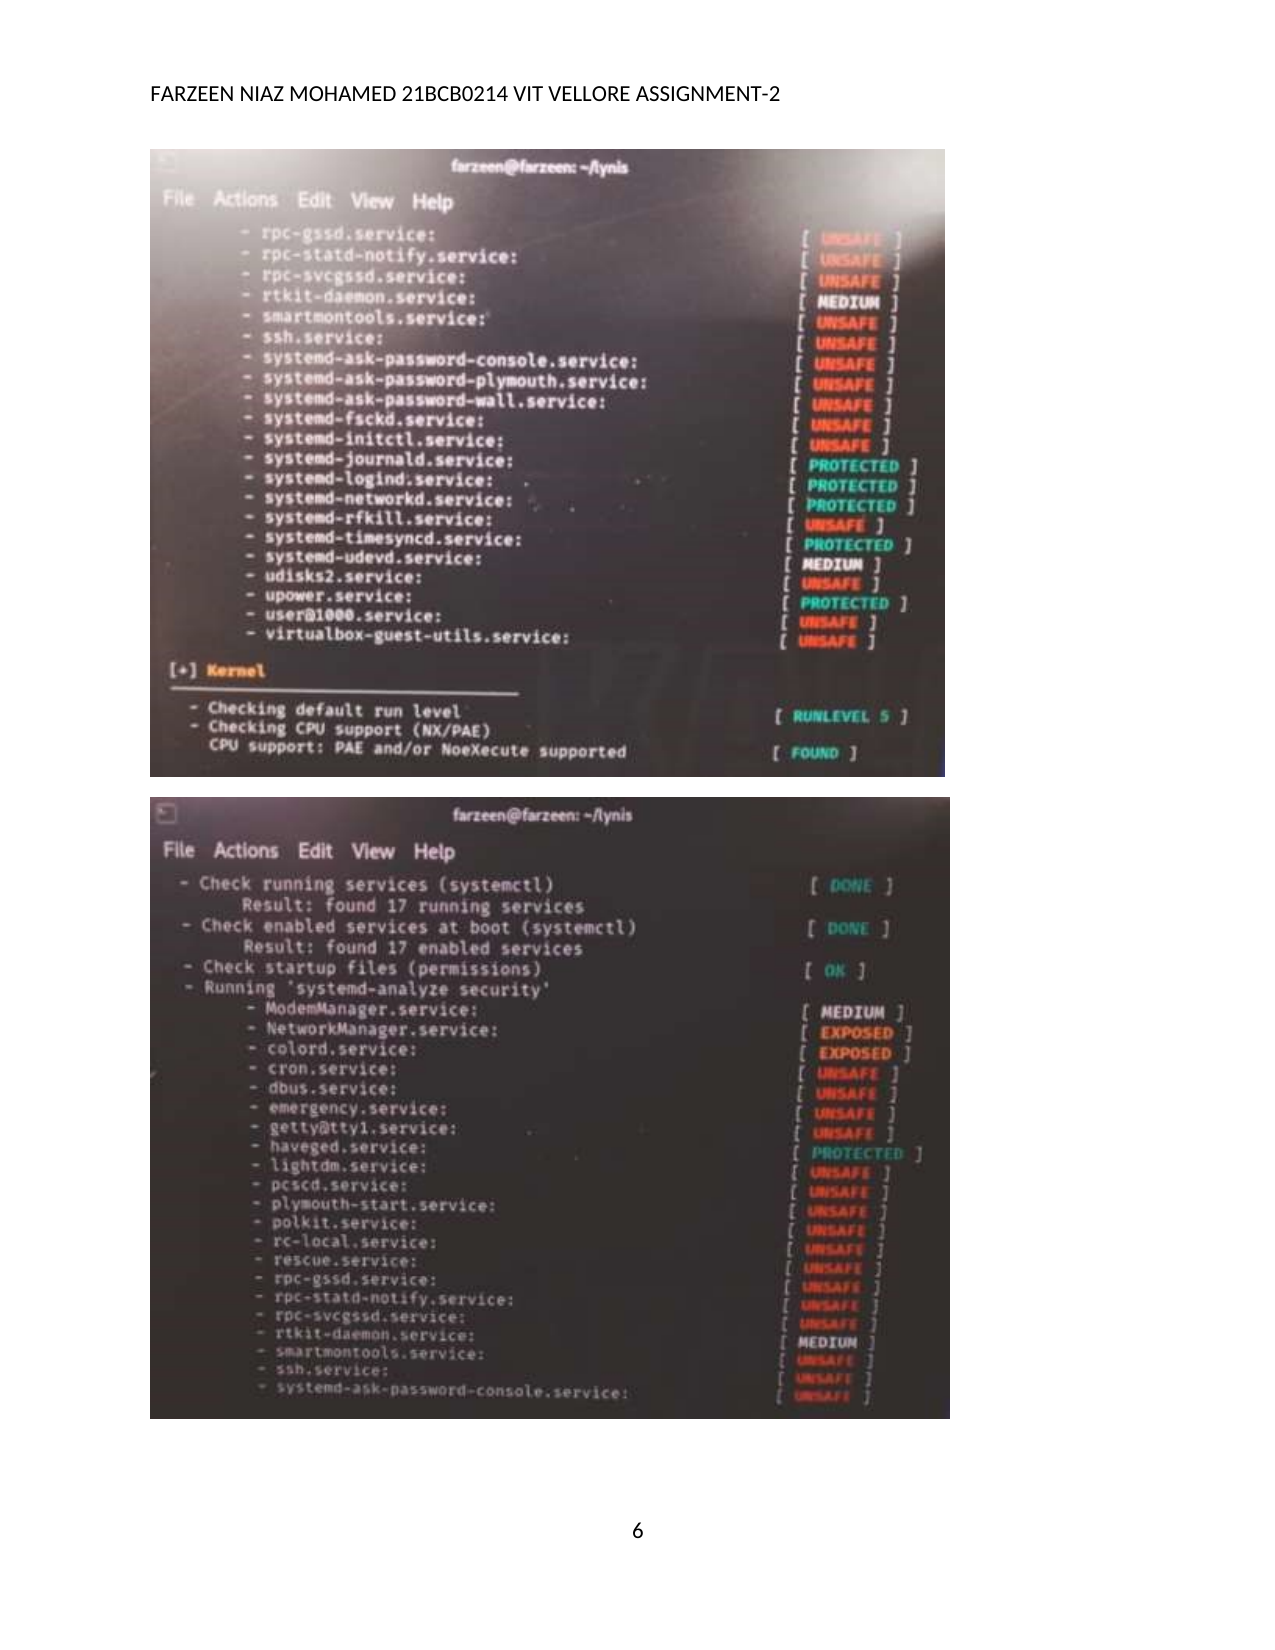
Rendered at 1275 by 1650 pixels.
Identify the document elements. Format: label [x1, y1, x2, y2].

picture [150, 149, 945, 777]
picture [150, 797, 950, 1419]
